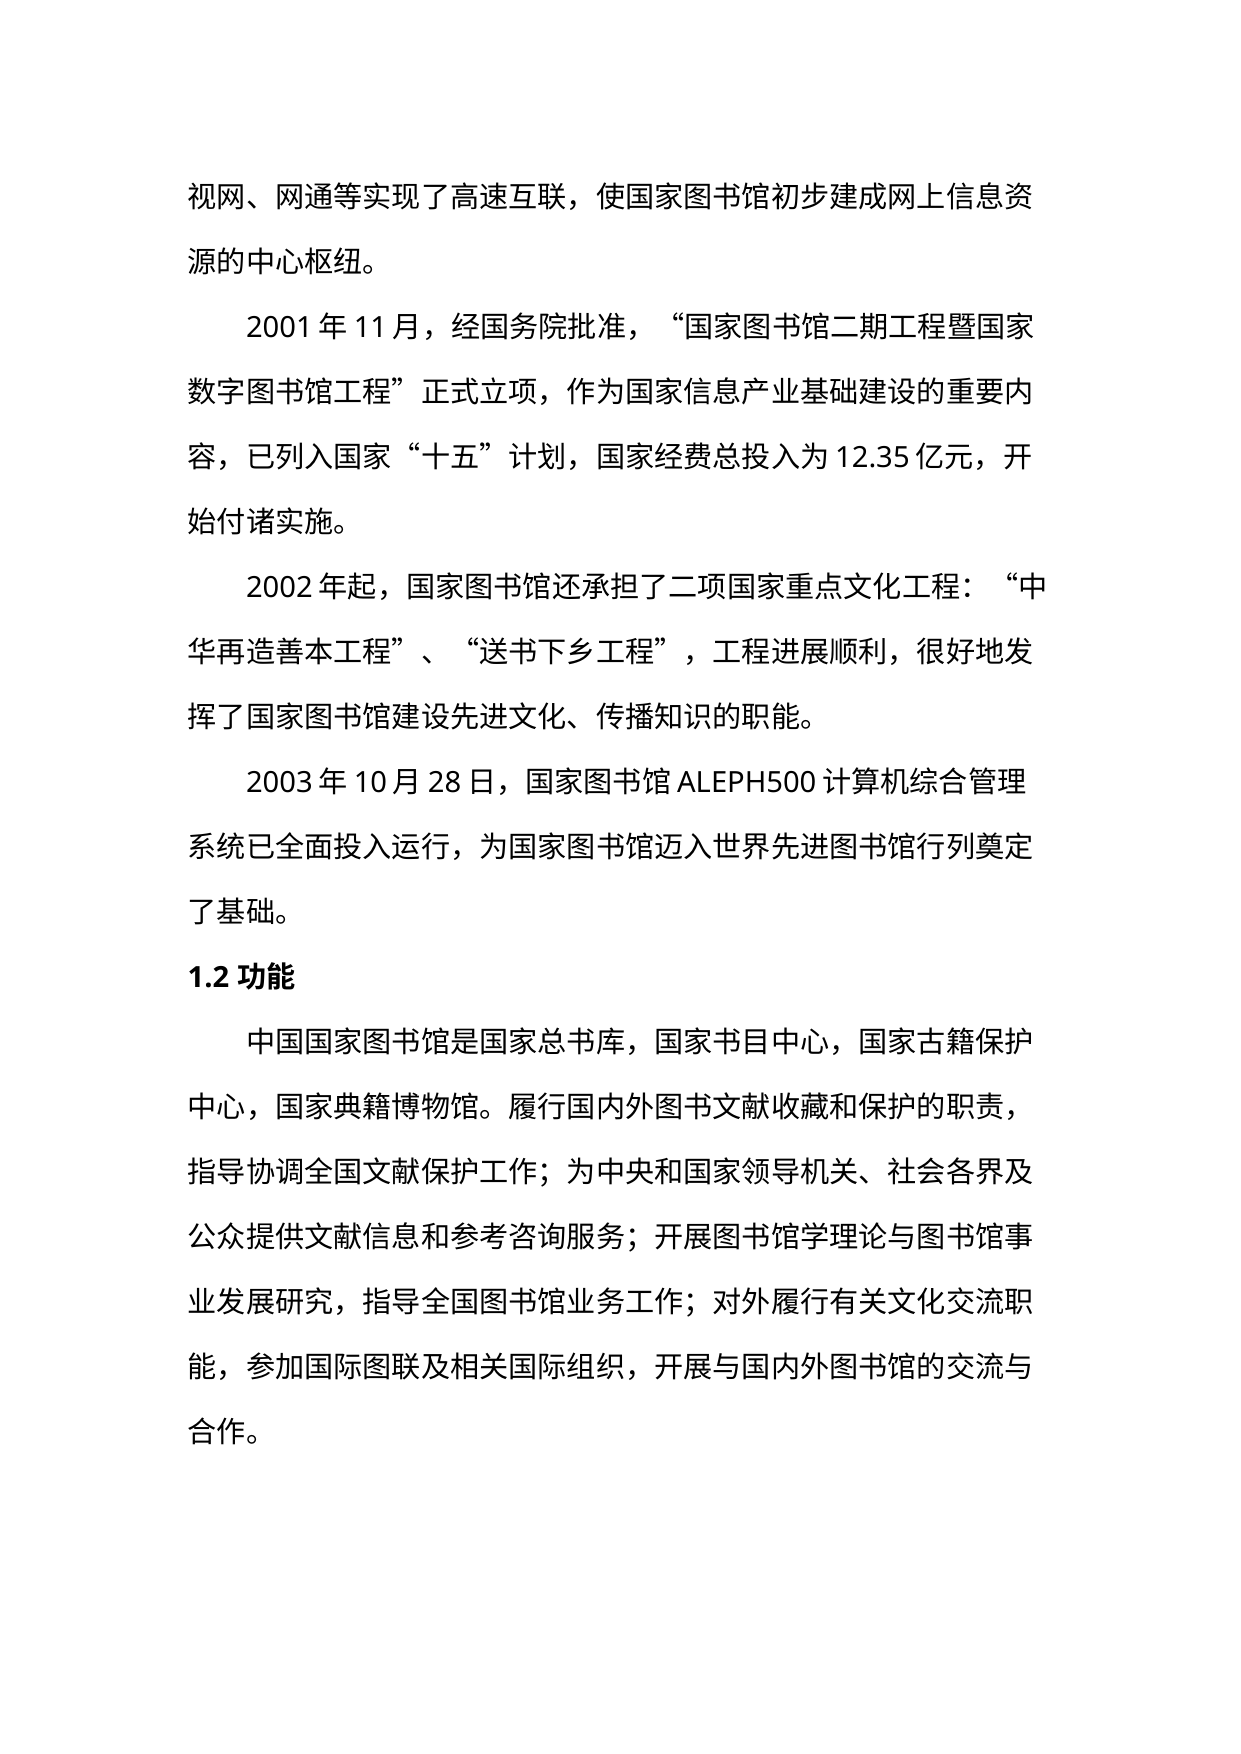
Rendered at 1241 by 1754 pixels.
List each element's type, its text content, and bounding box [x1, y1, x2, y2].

text 2003年10月28日，国家图书馆ALEPH500计算机综合管理系统已全面投入运行，为国家图书馆迈入世界先进图书馆行列奠定了基础。 [187, 747, 1053, 942]
text 中国国家图书馆是国家总书库，国家书目中心，国家古籍保护中心，国家典籍博物馆。履行国内外图书文献收藏和保护的职责，指导协调全国文献保护工作；为中央和国家领导机关、社会各界及公众提供文献信息和参考咨询服务；开展图书馆学理论与图书馆事业发展研究，指导全国图书馆业务工作；对外履行有关文化交流职能，参加国际图联及相关国际组织，开展与国内外图书馆的交流与合作。 [187, 1007, 1053, 1462]
text 2002年起，国家图书馆还承担了二项国家重点文化工程：“中华再造善本工程”、“送书下乡工程”，工程进展顺利，很好地发挥了国家图书馆建设先进文化、传播知识的职能。 [187, 552, 1053, 747]
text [187, 162, 1053, 292]
text 1.2 功能 [187, 942, 1053, 1007]
text 2001年11月，经国务院批准，“国家图书馆二期工程暨国家数字图书馆工程”正式立项，作为国家信息产业基础建设的重要内容，已列入国家“十五”计划，国家经费总投入为12.35亿元，开始付诸实施。 [187, 292, 1053, 552]
